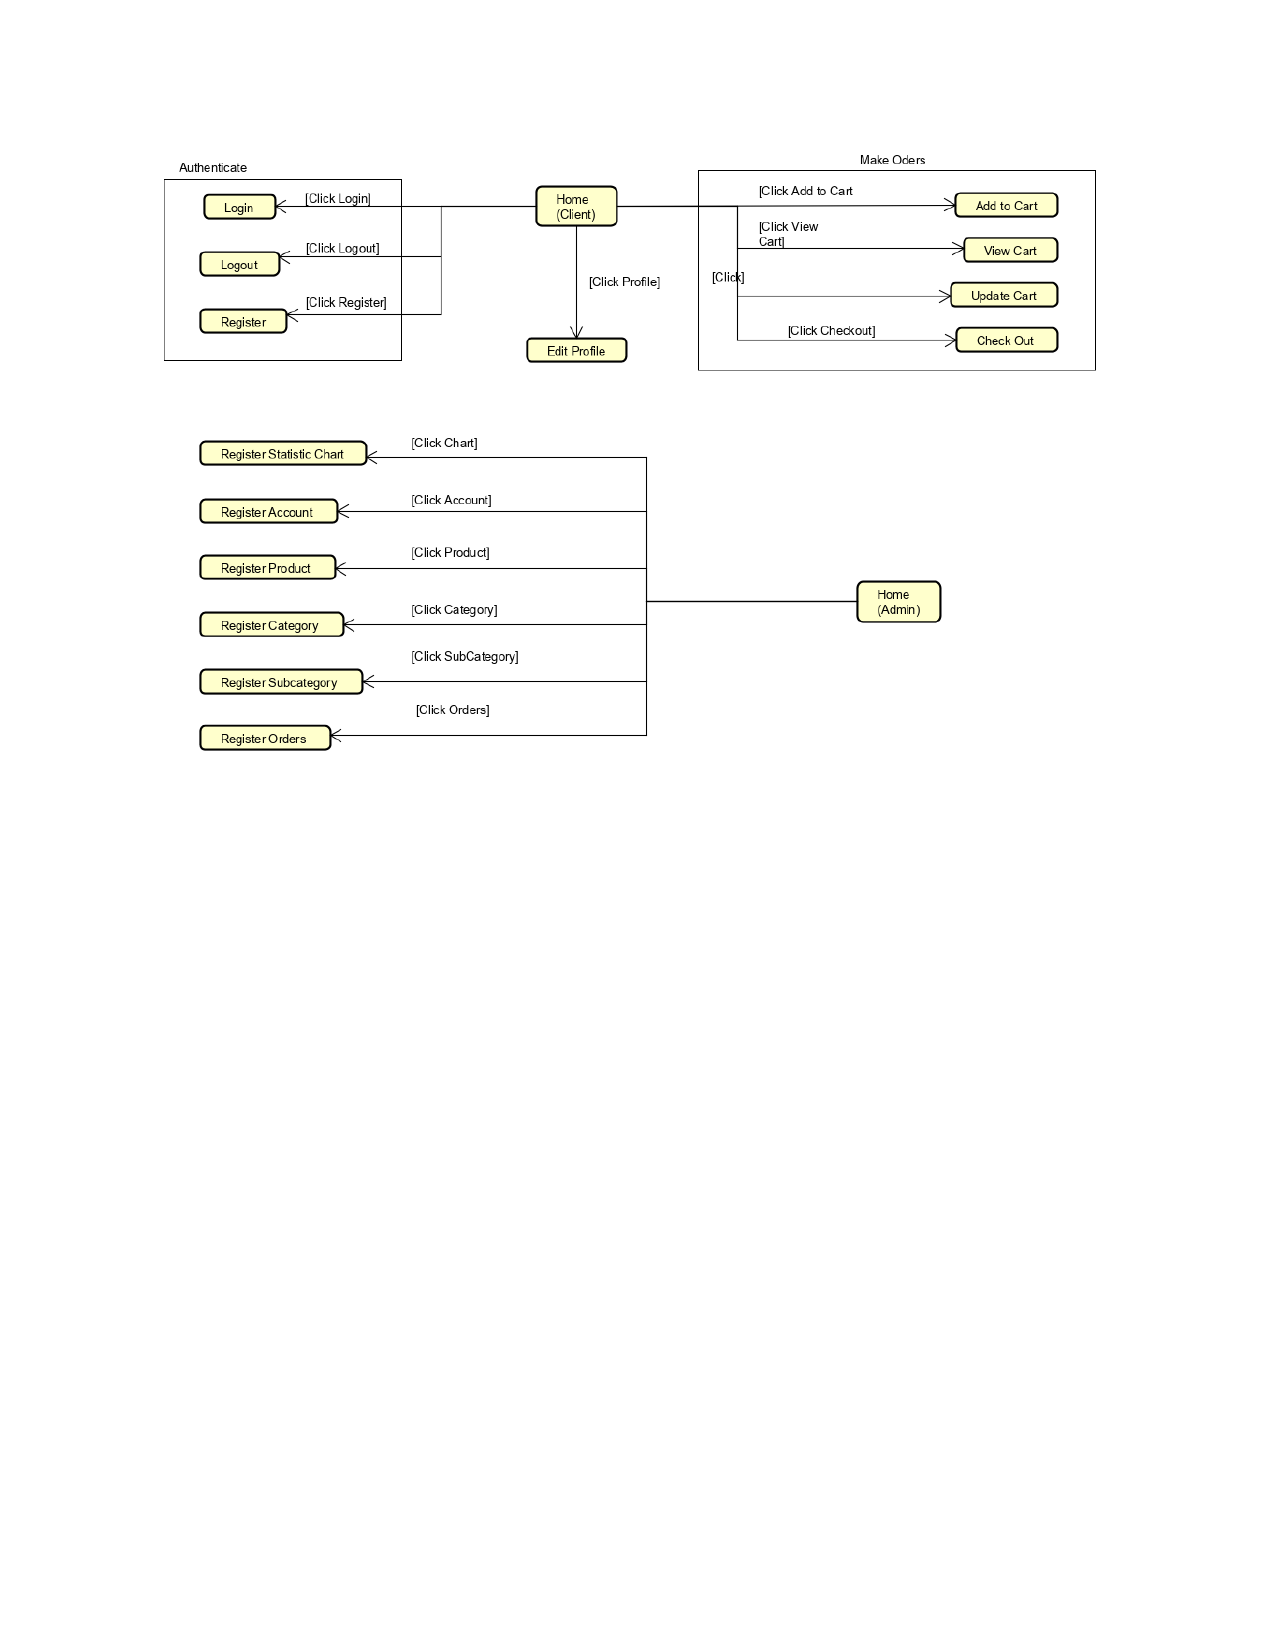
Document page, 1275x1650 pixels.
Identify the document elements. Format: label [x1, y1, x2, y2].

picture [150, 150, 1125, 769]
